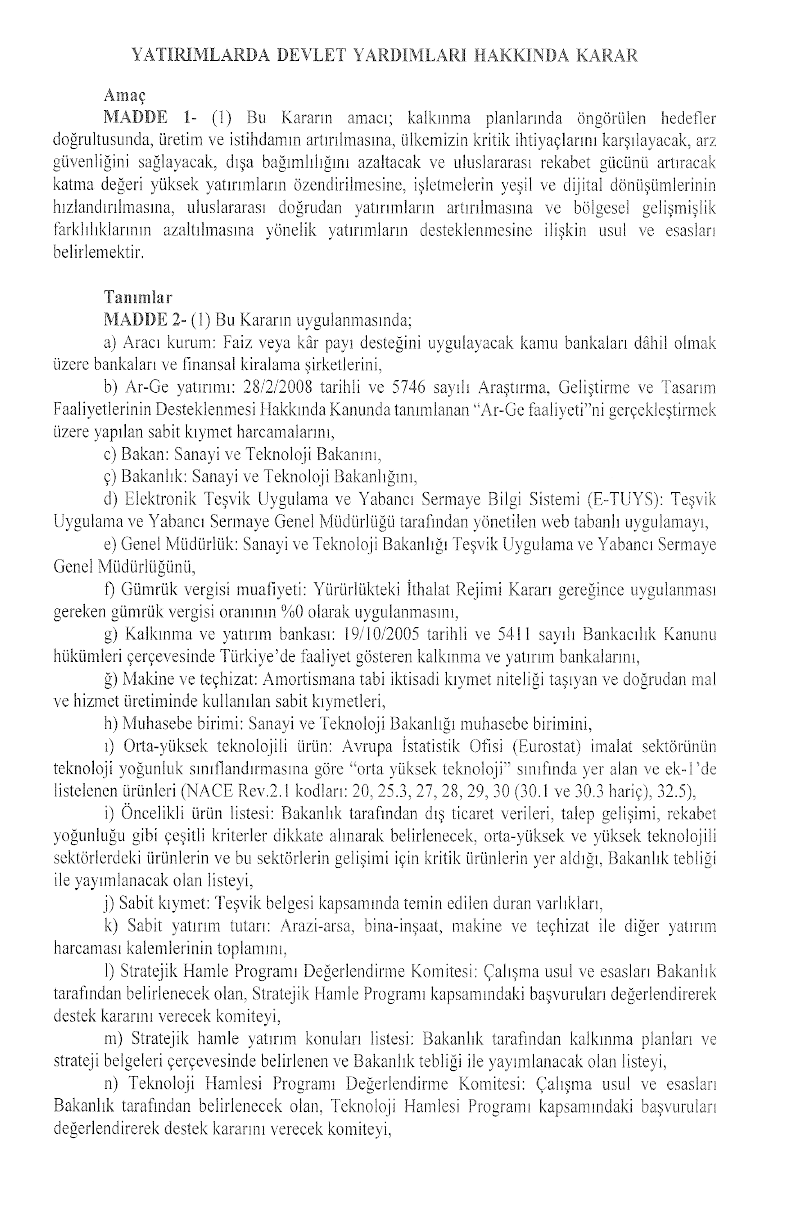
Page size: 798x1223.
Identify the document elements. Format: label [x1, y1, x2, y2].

picture [53, 47, 717, 1139]
